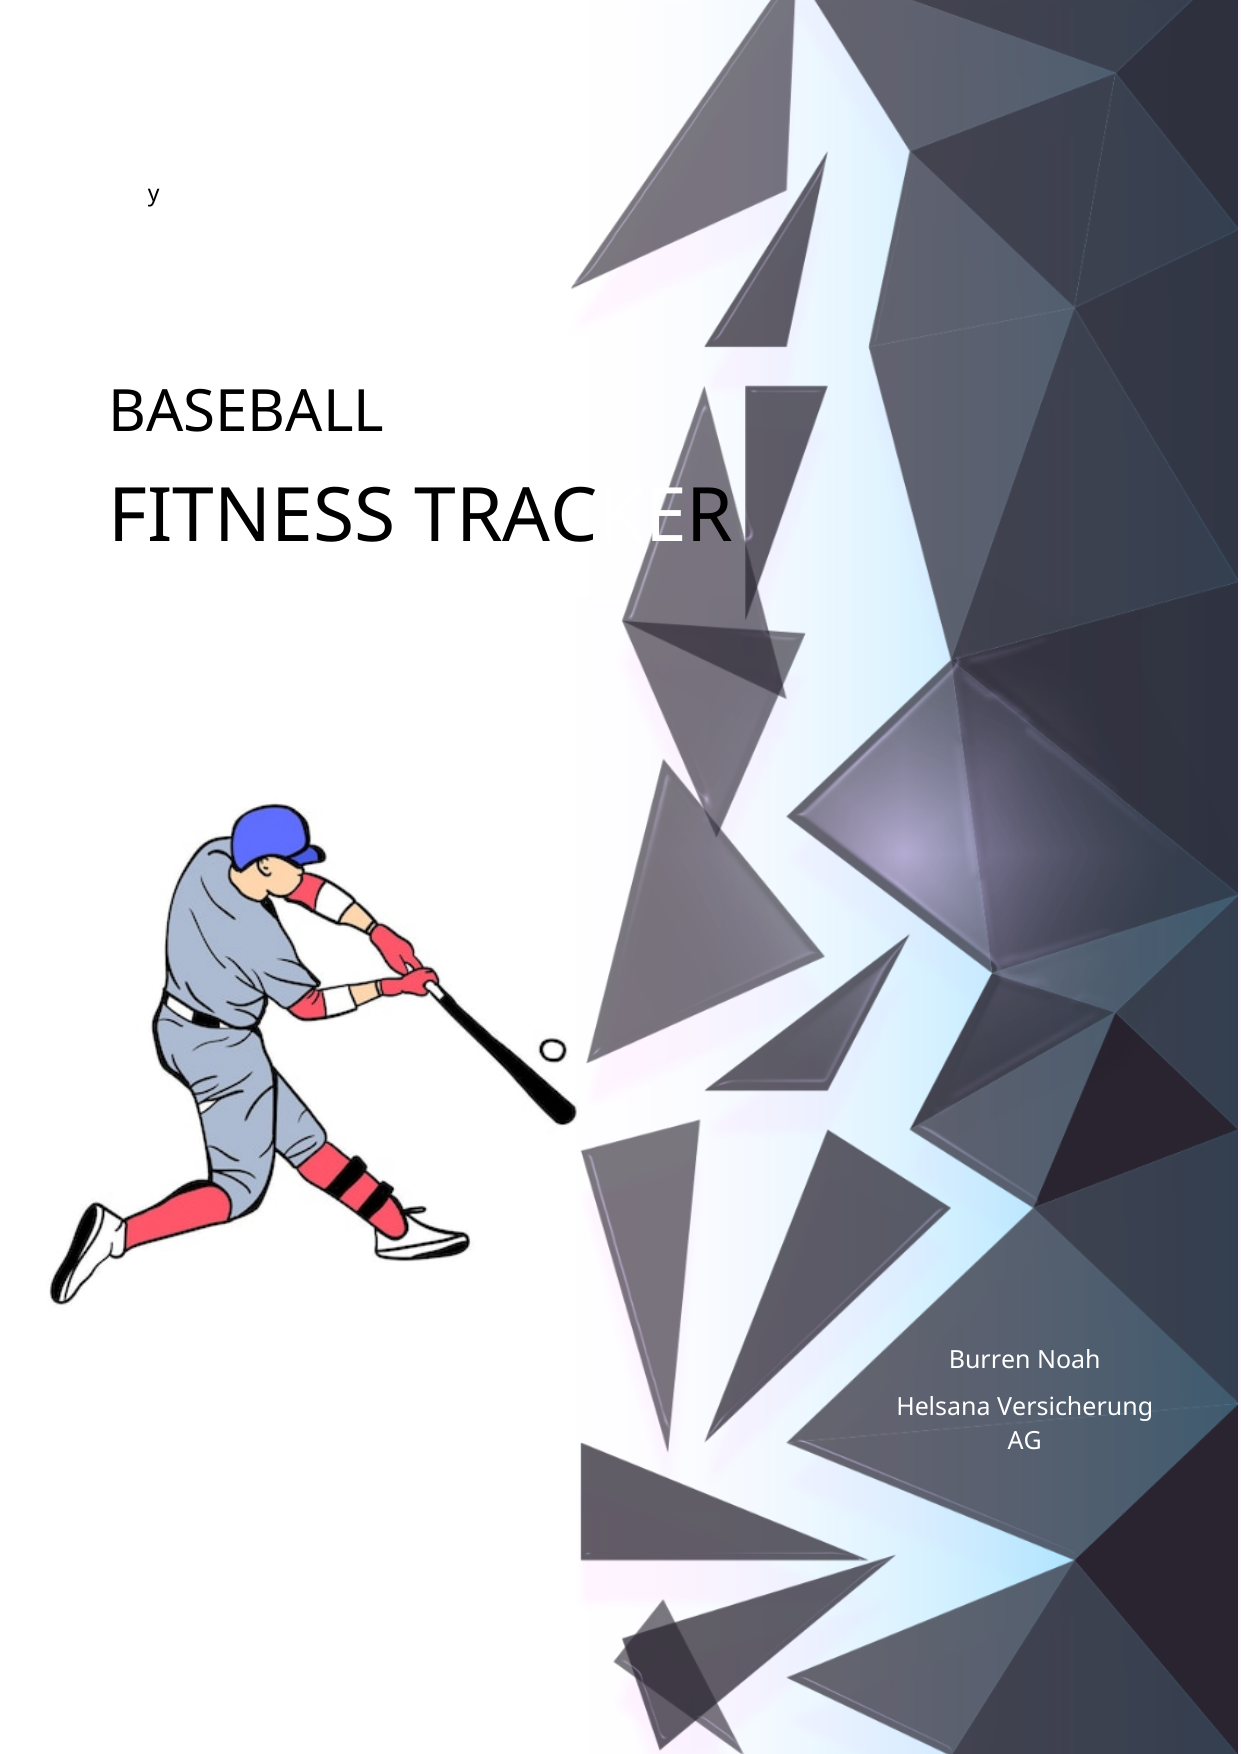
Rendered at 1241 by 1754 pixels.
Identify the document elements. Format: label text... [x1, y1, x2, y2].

picture [0, 597, 571, 1512]
text y [148, 177, 569, 208]
